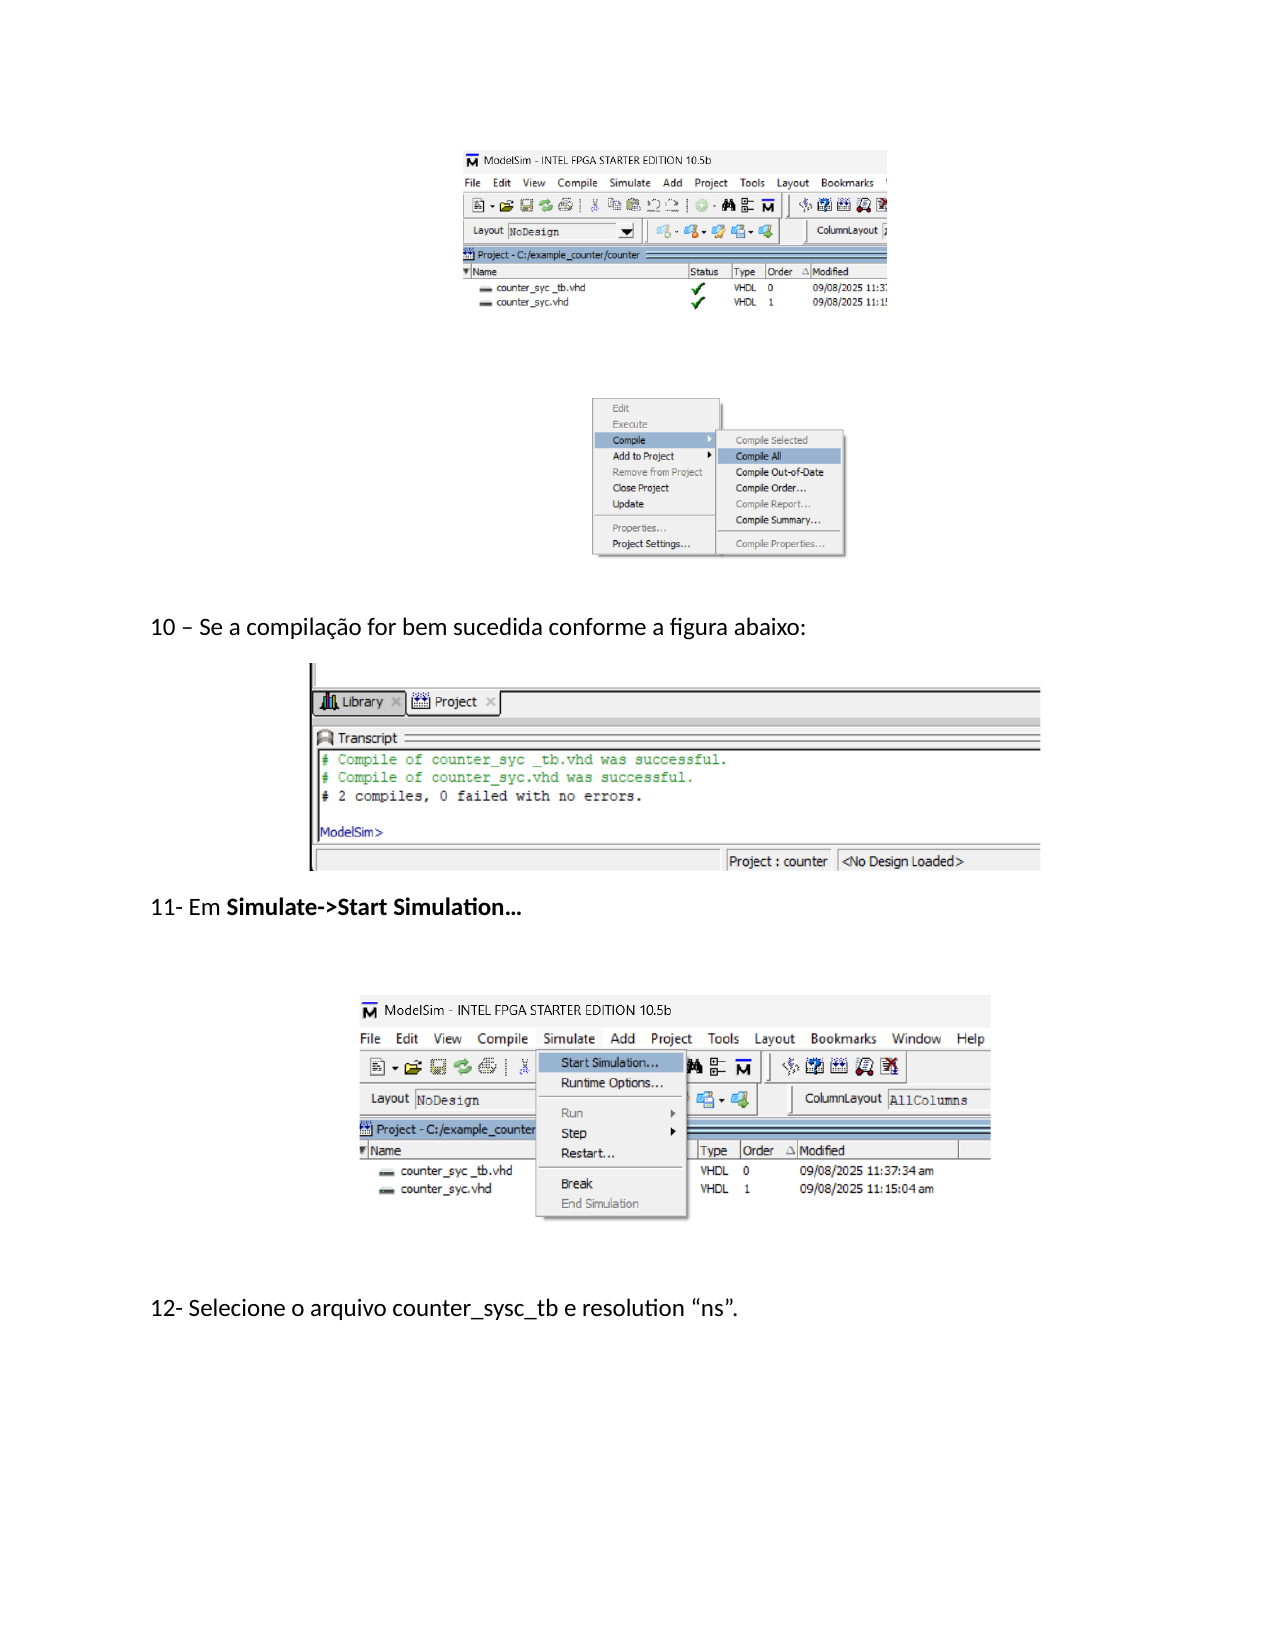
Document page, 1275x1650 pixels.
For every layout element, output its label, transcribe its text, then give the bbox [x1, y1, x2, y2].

picture [309, 663, 1041, 871]
text 12- Selecione o arquivo counter_sysc_tb e resolution “ns”. [150, 1292, 1125, 1322]
picture [463, 150, 887, 591]
text 11- Em Simulate->Start Simulation… [150, 892, 1125, 922]
picture [359, 995, 991, 1271]
text 10 – Se a compilação for bem sucedida conforme a figura abaixo: [150, 612, 1125, 642]
